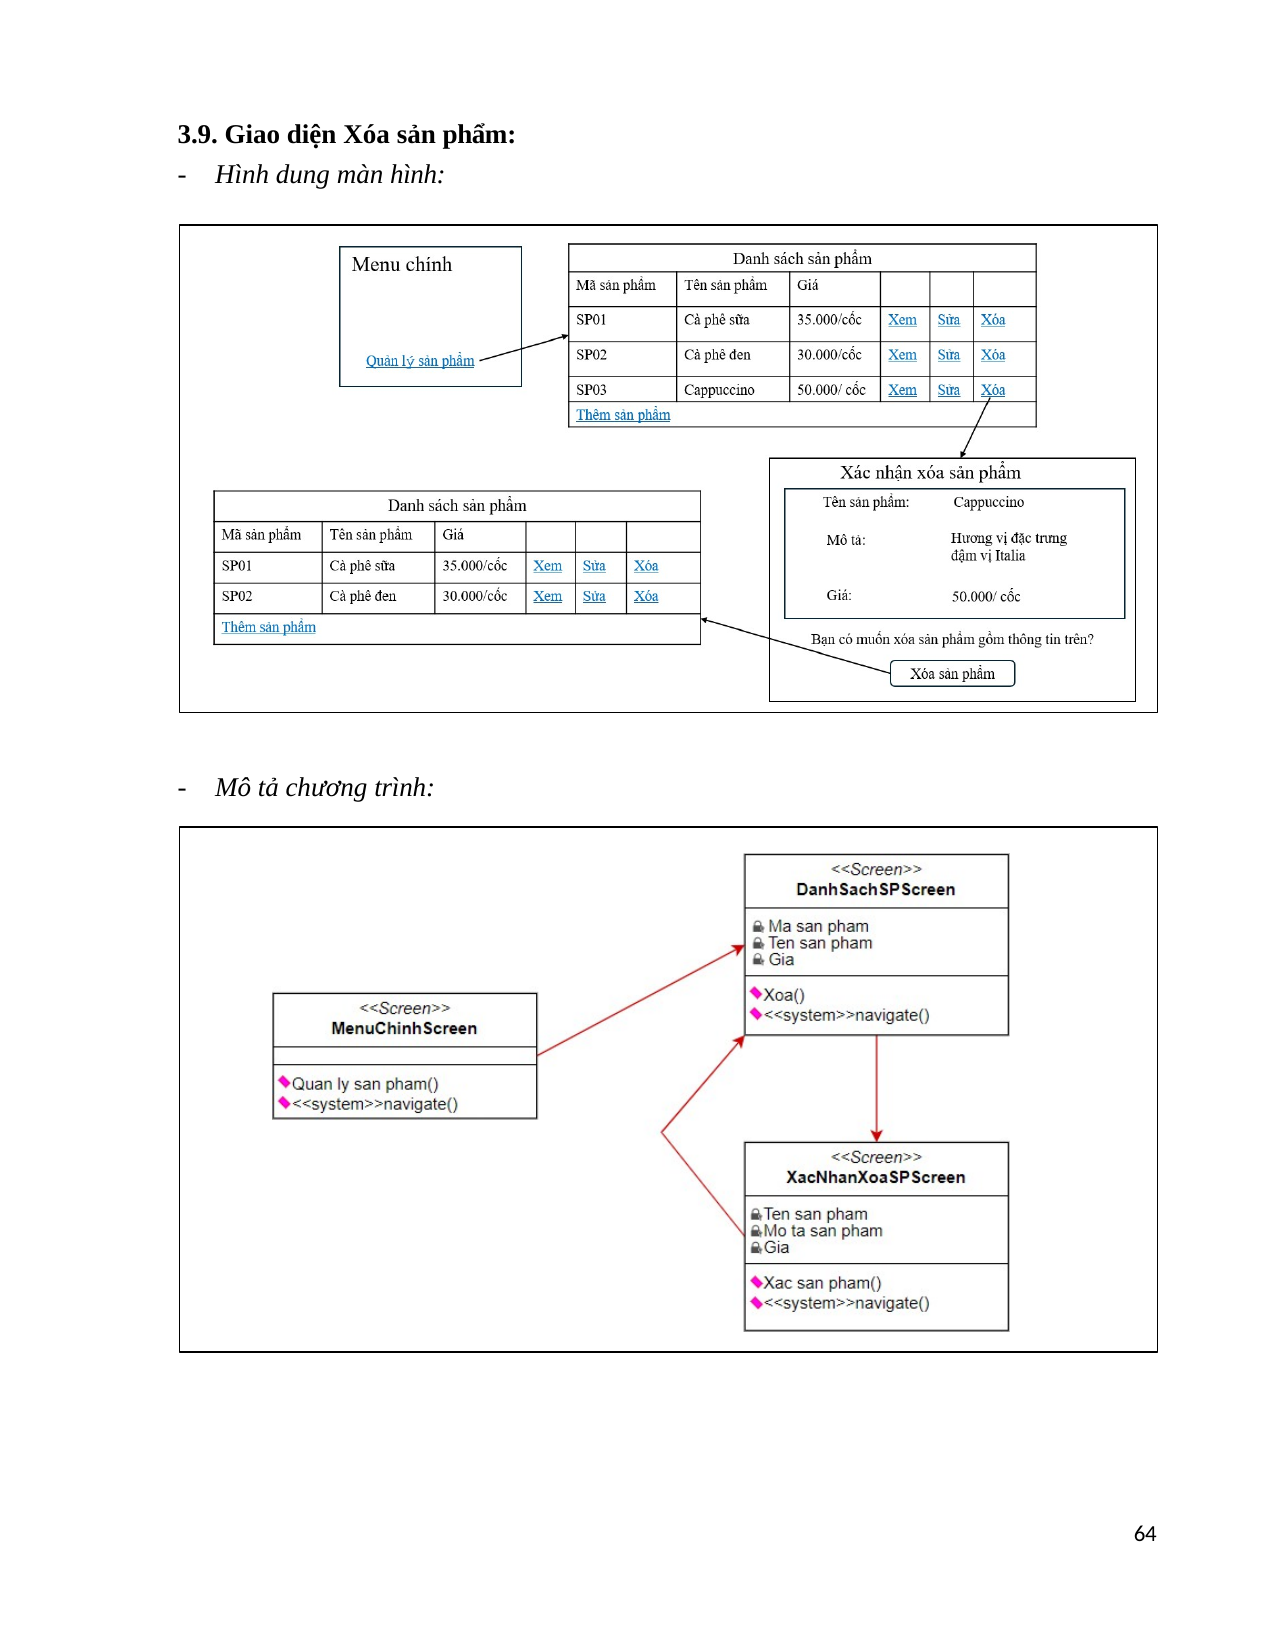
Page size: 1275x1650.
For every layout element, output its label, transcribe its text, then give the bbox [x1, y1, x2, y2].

list Mô tả chương trình: [177, 771, 1162, 802]
picture [272, 853, 1010, 1332]
list Hình dung màn hình: [177, 158, 1162, 189]
subtitle Giao diện Xóa sản phẩm: [177, 118, 1162, 149]
picture [213, 243, 1136, 702]
